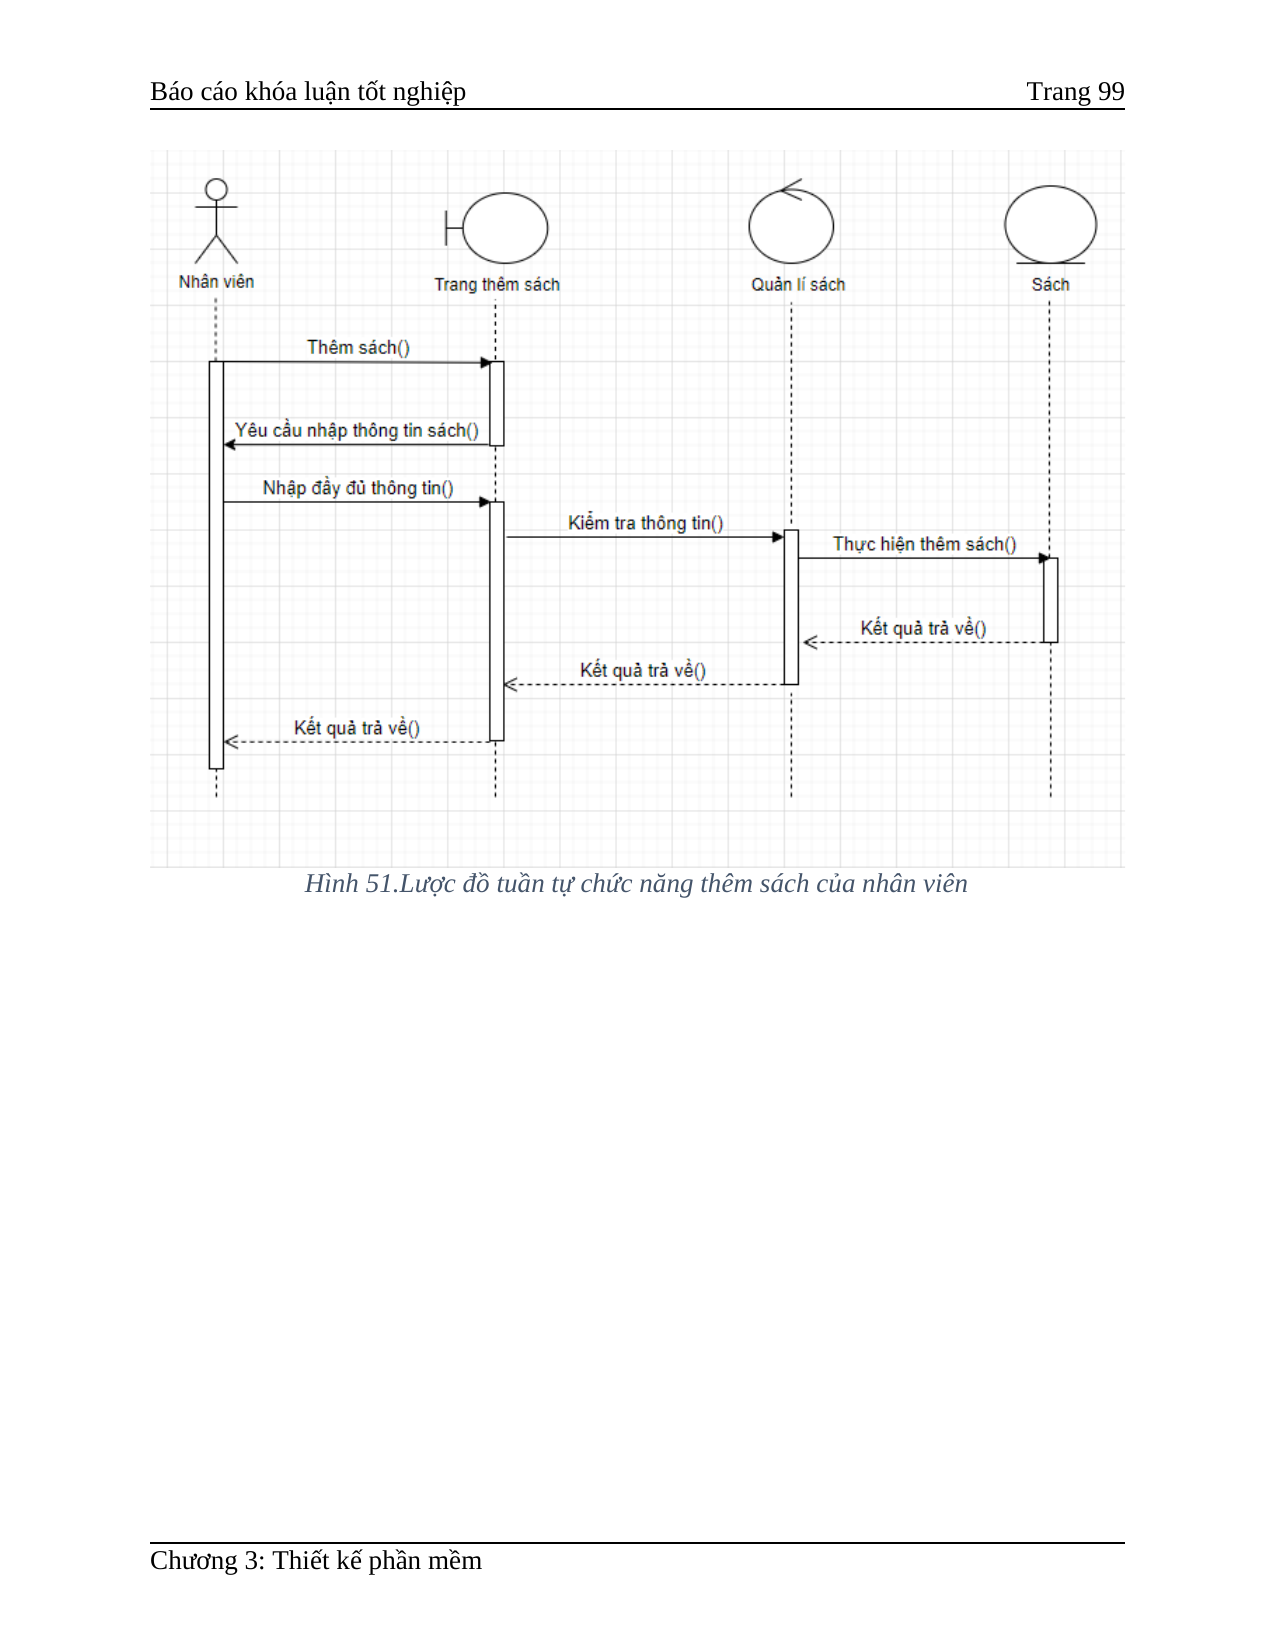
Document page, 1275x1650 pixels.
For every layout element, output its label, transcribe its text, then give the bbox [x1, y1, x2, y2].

picture [150, 150, 1125, 868]
